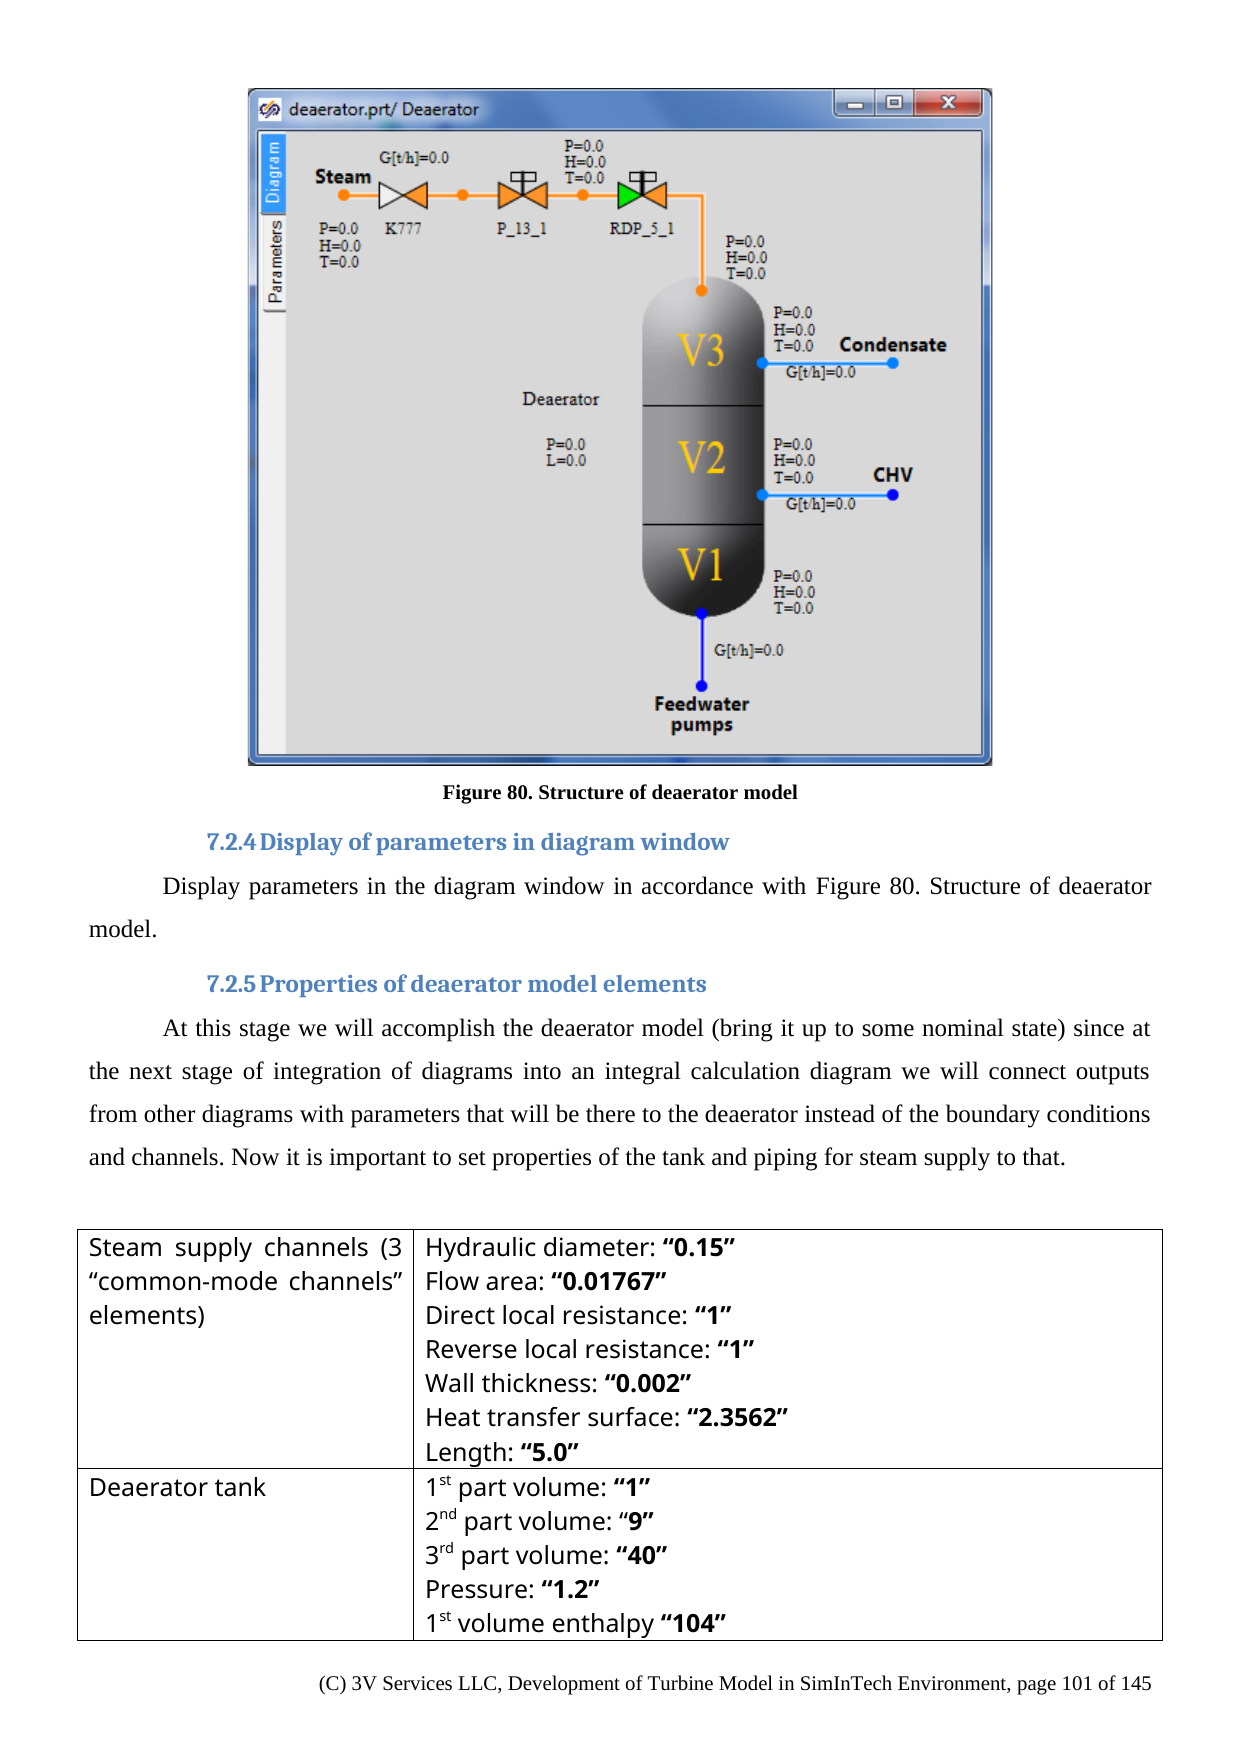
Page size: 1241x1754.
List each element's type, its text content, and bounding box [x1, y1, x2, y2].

text At this stage we will accomplish the deaerator model (bring it up to some nominal state) since at the next stage of integration of diagrams into an integral calculation diagram we will connect outputs from other diagrams with parameters that will be there to the deaerator instead of the boundary conditions and channels. Now it is important to set properties of the tank and piping for steam supply to that. [89, 1013, 1152, 1171]
table_cell Deaerator tank [78, 1469, 413, 1639]
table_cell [414, 1469, 1162, 1639]
subtitle Display of parameters in diagram window [207, 828, 1152, 857]
table_header Hydraulic diameter: “0.15” Flow area: “0.01767” Direct local resistance: “1” Reverse local resistance: “1” Wall thickness: “0.002” Heat transfer surface: “2.3562” Length: “5.0” [414, 1230, 1162, 1468]
picture [247, 88, 993, 766]
table_header Steam supply channels (3 “common-mode channels” elements) [78, 1230, 413, 1468]
subtitle Properties of deaerator model elements [207, 970, 1152, 999]
